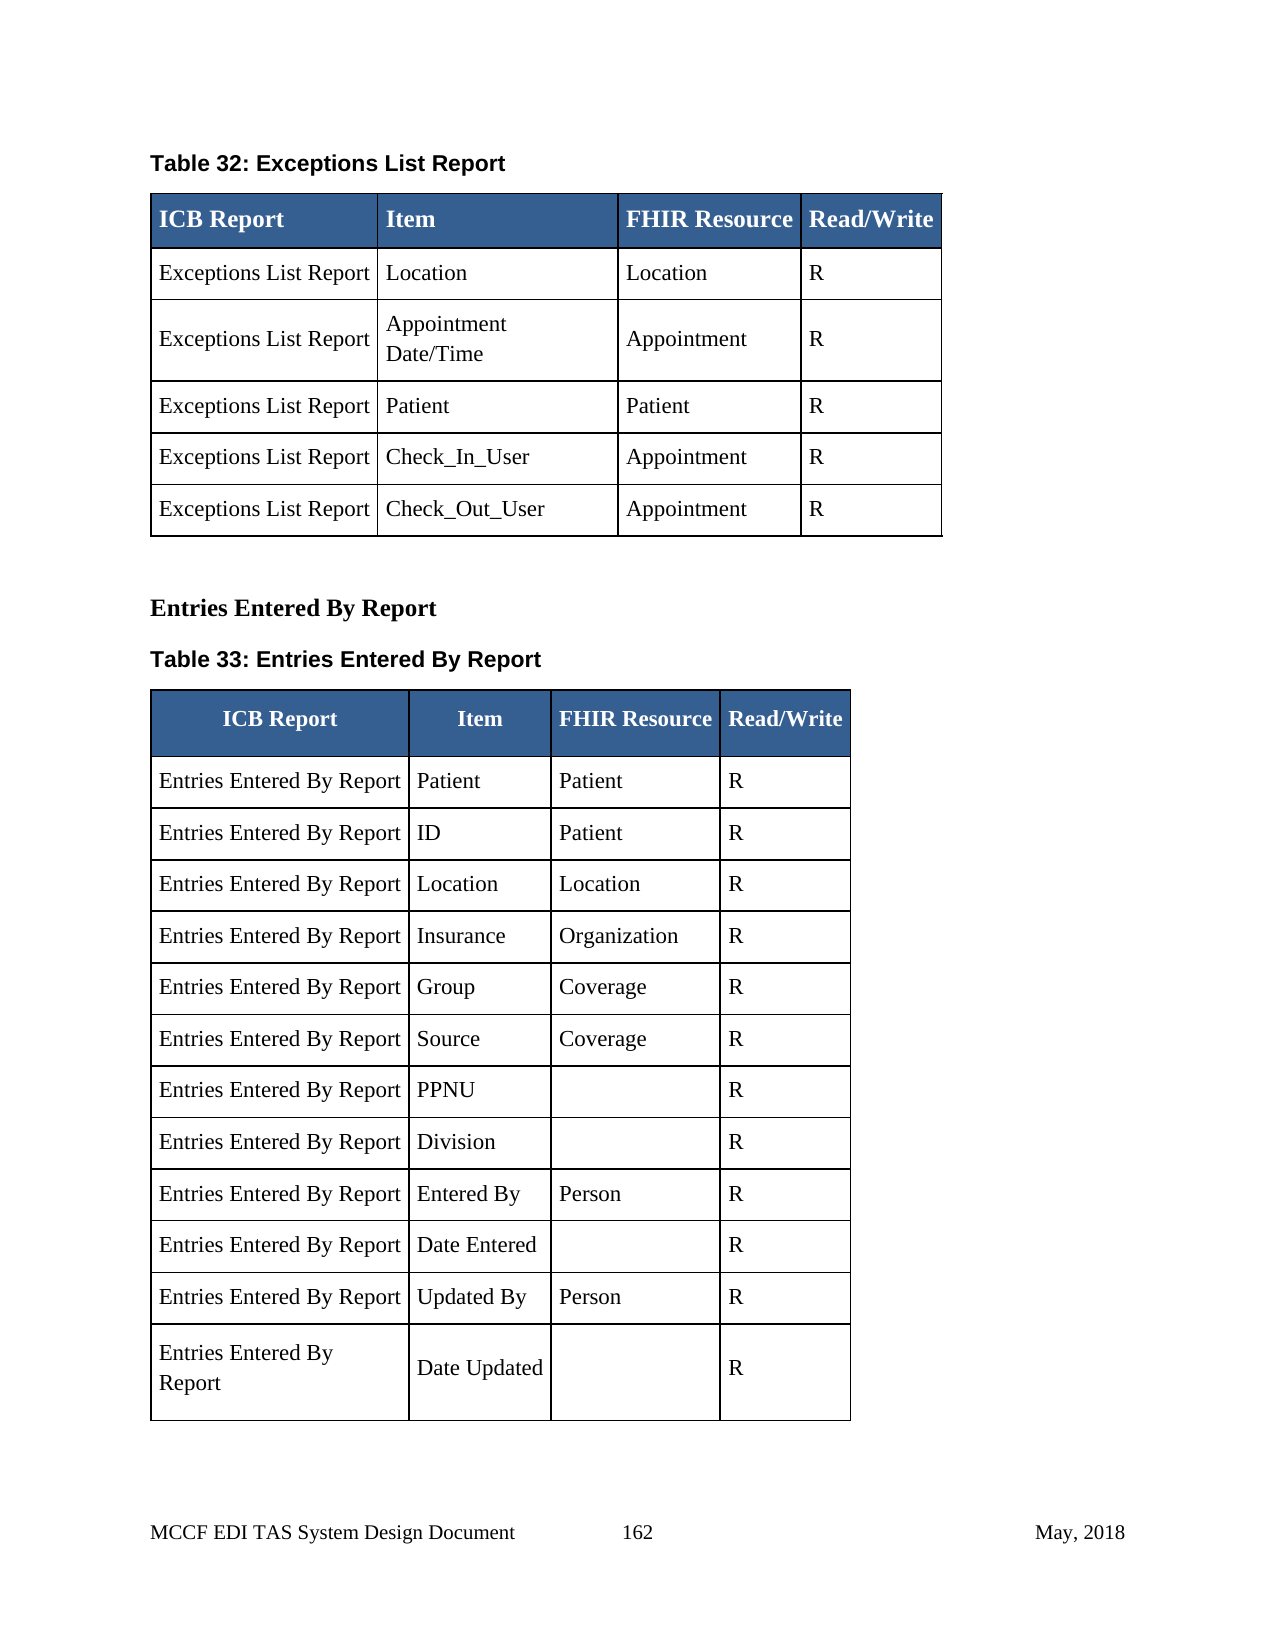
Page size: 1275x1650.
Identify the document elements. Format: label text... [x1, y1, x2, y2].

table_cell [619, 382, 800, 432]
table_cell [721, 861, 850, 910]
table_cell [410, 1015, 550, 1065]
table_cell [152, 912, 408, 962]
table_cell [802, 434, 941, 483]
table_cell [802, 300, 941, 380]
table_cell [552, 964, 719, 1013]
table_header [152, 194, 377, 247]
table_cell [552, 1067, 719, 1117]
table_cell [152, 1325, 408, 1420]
text Table 33: Entries Entered By Report [150, 646, 1125, 673]
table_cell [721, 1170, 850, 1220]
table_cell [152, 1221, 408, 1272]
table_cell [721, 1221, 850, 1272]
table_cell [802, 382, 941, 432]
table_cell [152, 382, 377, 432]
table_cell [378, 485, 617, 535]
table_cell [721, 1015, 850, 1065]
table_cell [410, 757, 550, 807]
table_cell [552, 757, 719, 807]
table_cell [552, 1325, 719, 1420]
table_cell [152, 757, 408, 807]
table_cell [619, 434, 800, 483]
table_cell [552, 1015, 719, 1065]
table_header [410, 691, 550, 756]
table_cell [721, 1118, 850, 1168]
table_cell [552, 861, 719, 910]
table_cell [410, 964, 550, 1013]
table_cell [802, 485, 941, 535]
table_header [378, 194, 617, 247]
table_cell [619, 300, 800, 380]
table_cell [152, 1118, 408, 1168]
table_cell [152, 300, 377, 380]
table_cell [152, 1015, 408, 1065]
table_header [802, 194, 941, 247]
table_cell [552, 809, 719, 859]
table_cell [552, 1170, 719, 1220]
text Table 32: Exceptions List Report [150, 150, 1125, 176]
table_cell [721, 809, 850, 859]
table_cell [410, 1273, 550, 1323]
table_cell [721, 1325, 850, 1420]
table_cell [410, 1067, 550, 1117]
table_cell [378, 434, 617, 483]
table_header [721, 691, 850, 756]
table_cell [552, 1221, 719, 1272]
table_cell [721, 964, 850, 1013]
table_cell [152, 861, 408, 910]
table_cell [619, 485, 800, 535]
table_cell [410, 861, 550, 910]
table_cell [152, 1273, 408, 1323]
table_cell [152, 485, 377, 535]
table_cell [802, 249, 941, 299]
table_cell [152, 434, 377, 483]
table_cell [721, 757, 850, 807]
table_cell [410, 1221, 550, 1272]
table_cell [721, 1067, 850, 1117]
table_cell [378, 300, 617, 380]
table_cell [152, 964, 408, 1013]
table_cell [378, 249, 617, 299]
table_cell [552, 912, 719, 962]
text Entries Entered By Report [150, 559, 1125, 621]
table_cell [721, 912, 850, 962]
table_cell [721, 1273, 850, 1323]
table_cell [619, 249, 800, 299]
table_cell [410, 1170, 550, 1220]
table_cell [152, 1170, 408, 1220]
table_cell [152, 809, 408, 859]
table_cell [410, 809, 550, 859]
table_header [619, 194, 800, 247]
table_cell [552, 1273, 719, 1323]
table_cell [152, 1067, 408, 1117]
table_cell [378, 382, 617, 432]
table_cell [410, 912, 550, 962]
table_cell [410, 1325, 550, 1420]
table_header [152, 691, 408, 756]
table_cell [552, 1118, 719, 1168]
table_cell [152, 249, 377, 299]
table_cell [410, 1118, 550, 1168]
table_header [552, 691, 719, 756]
